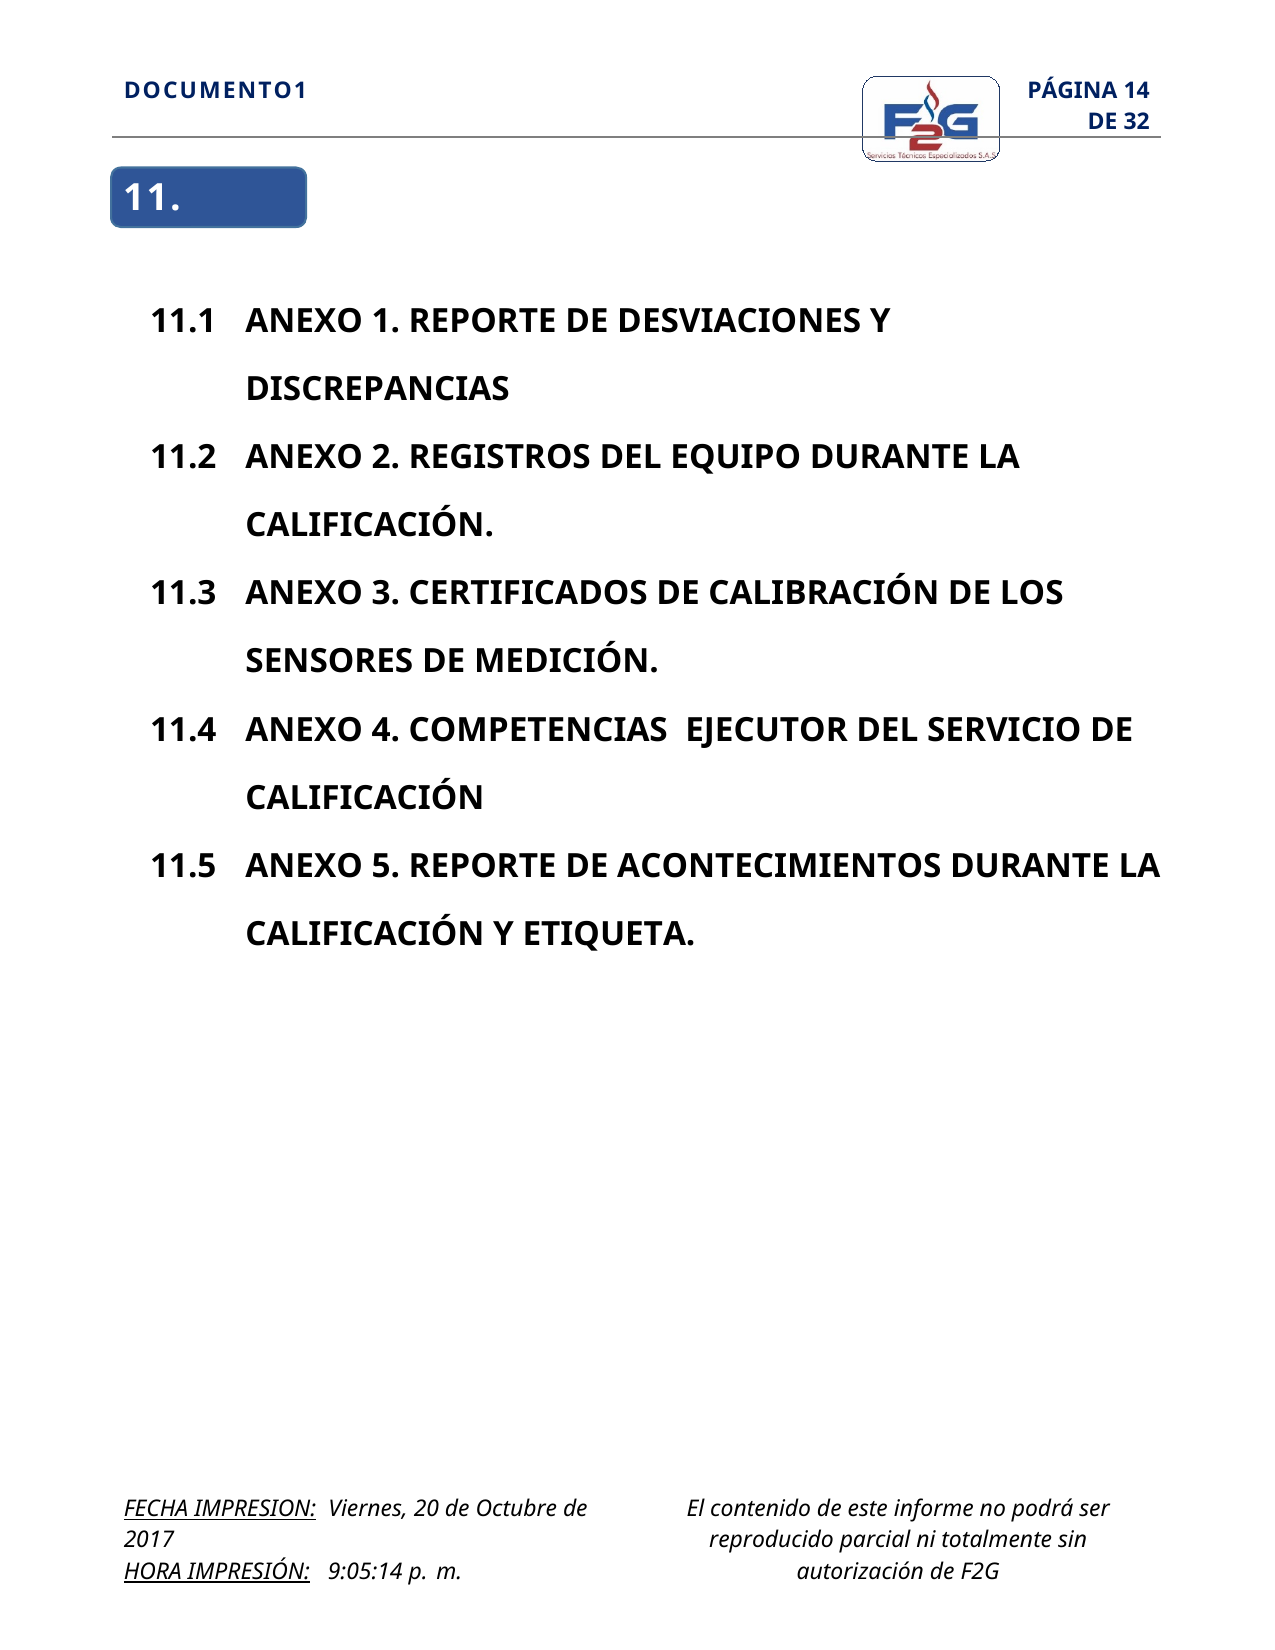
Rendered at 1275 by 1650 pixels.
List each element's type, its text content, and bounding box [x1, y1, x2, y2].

picture [862, 76, 999, 136]
list ANEXO 5. REPORTE DE ACONTECIMIENTOS DURANTE LA CALIFICACIÓN Y ETIQUETA. [150, 842, 1163, 955]
list ANEXO 4. COMPETENCIAS EJECUTOR DEL SERVICIO DE CALIFICACIÓN [150, 705, 1163, 819]
list ANEXO 2. REGISTROS DEL EQUIPO DURANTE LA CALIFICACIÓN. [150, 433, 1163, 546]
list ANEXO 1. REPORTE DE DESVIACIONES Y DISCREPANCIAS [150, 297, 1163, 410]
picture [863, 138, 999, 161]
list ANEXO 3. CERTIFICADOS DE CALIBRACIÓN DE LOS SENSORES DE MEDICIÓN. [150, 569, 1163, 683]
